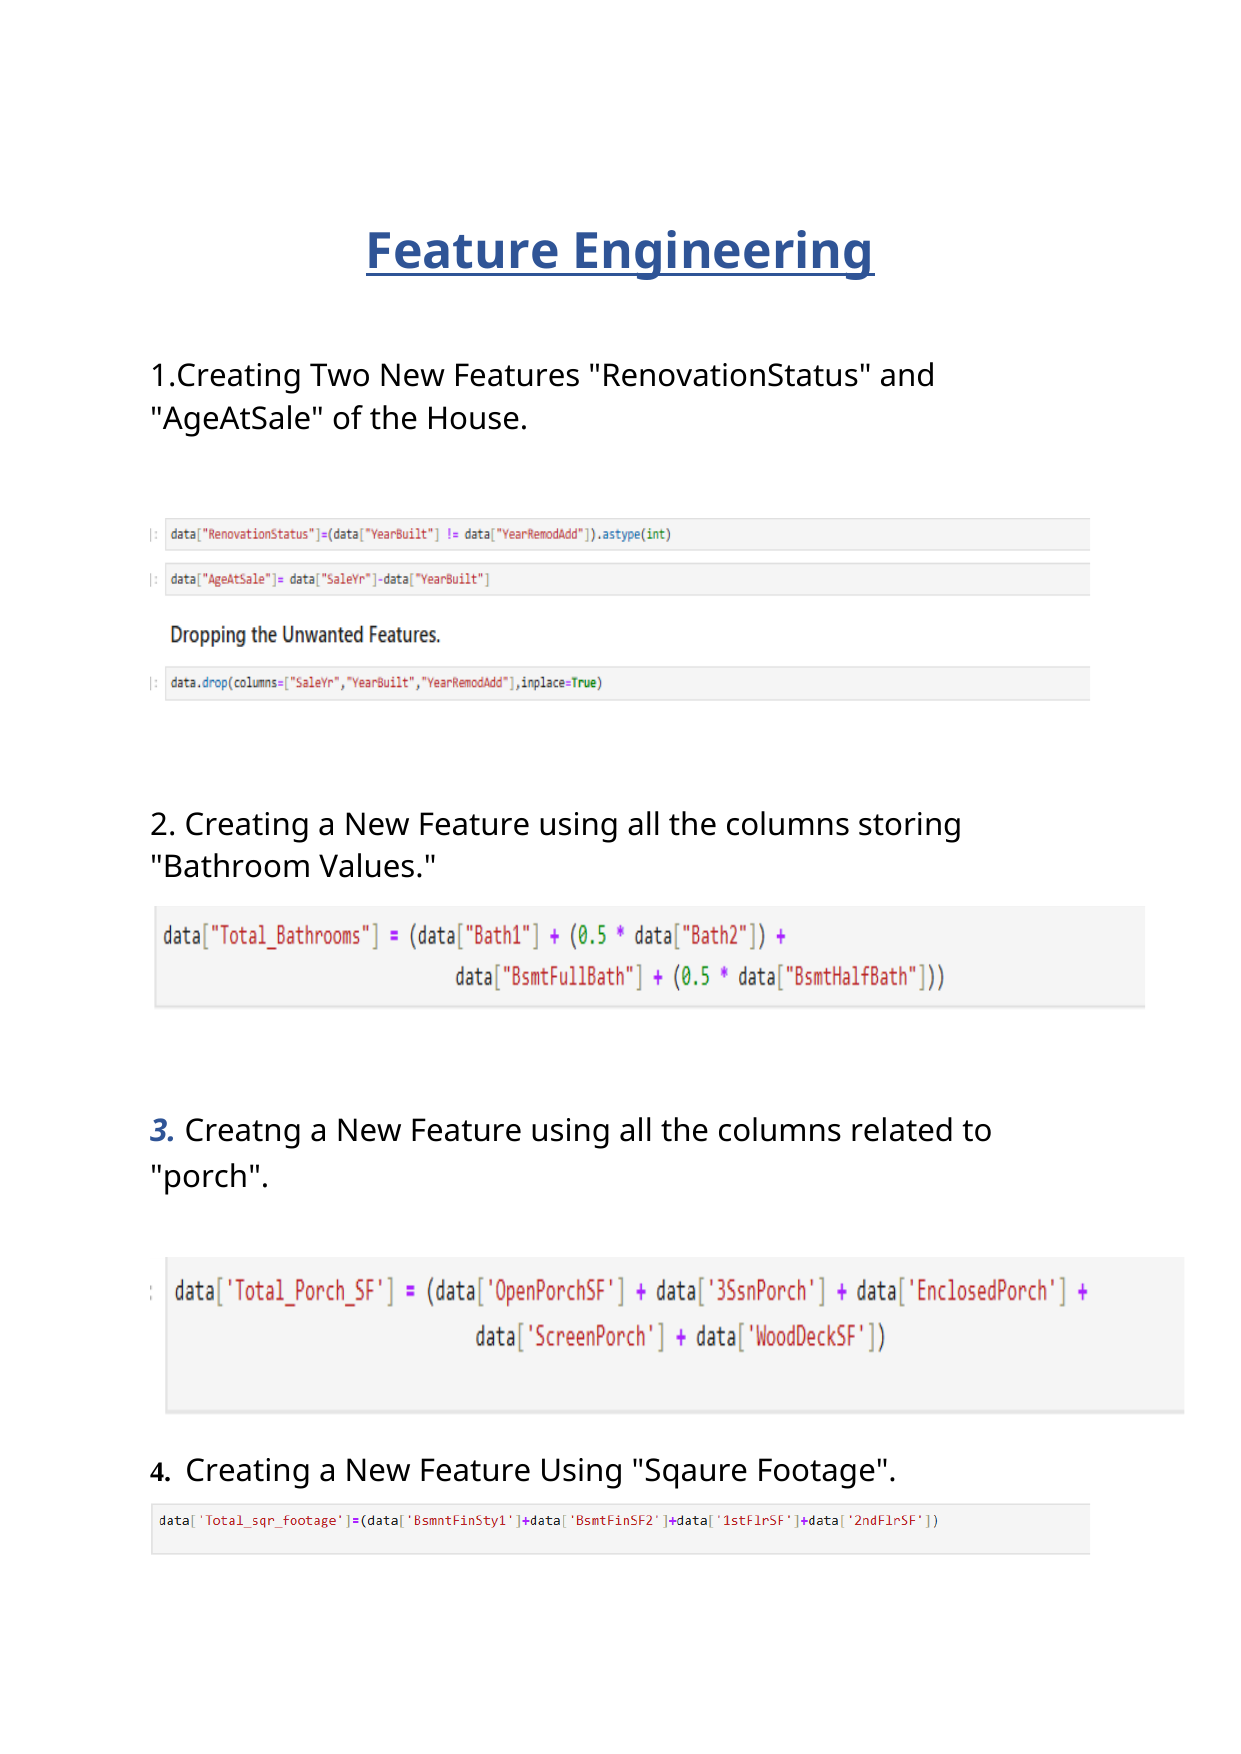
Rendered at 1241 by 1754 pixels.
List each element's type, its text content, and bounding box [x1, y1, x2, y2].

picture [150, 518, 1091, 722]
subtitle 3. Creatng a New Feature using all the columns related to "porch". [150, 1108, 1090, 1197]
picture [150, 1503, 1091, 1577]
picture [150, 906, 1146, 1032]
subtitle 4. Creating a New Feature Using "Sqaure Footage". [150, 1448, 1090, 1491]
subtitle 1.Creating Two New Features "RenovationStatus" and "AgeAtSale" of the House. [150, 353, 1090, 438]
subtitle Feature Engineering [150, 215, 1090, 283]
picture [150, 1257, 1185, 1427]
subtitle 2. Creating a New Feature using all the columns storing "Bathroom Values." [150, 802, 1090, 887]
